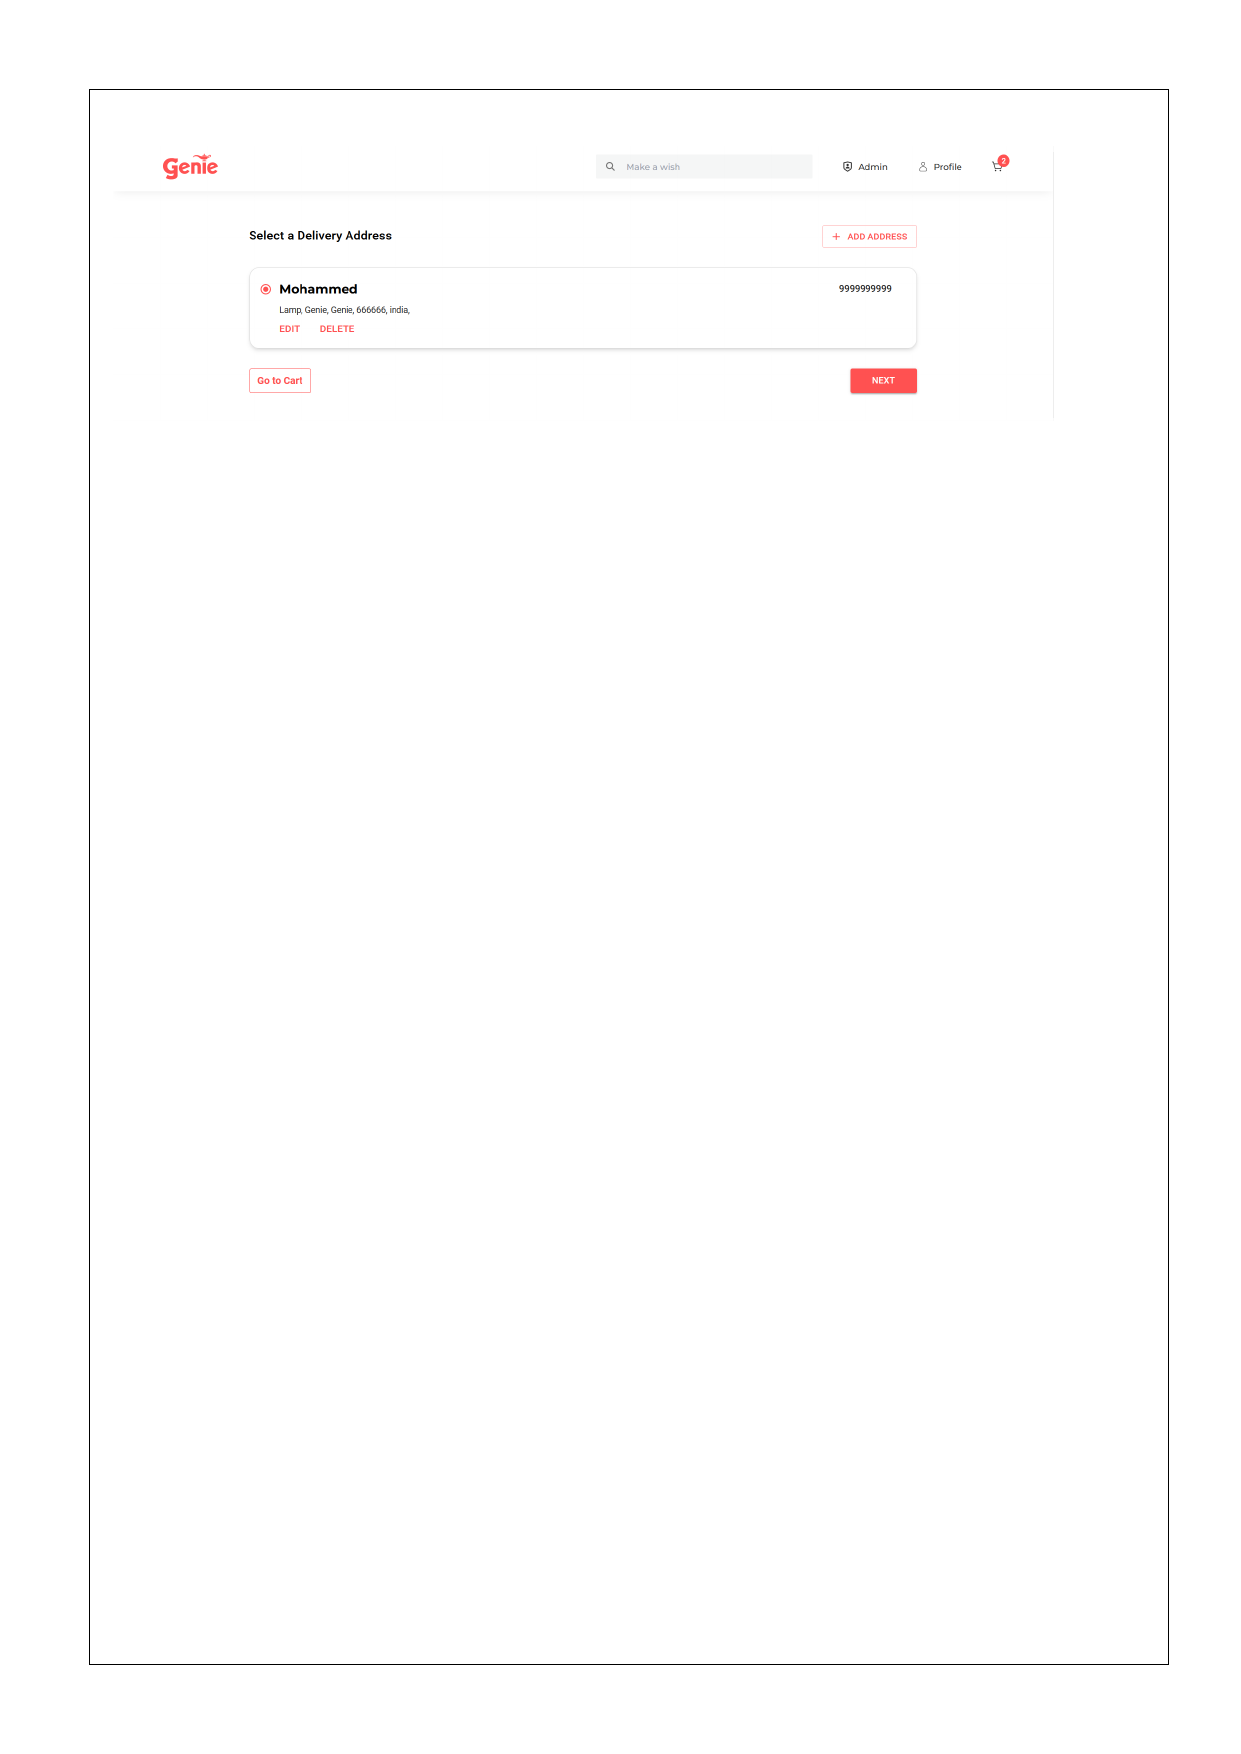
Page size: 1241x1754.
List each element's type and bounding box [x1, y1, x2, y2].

picture [113, 146, 1054, 421]
